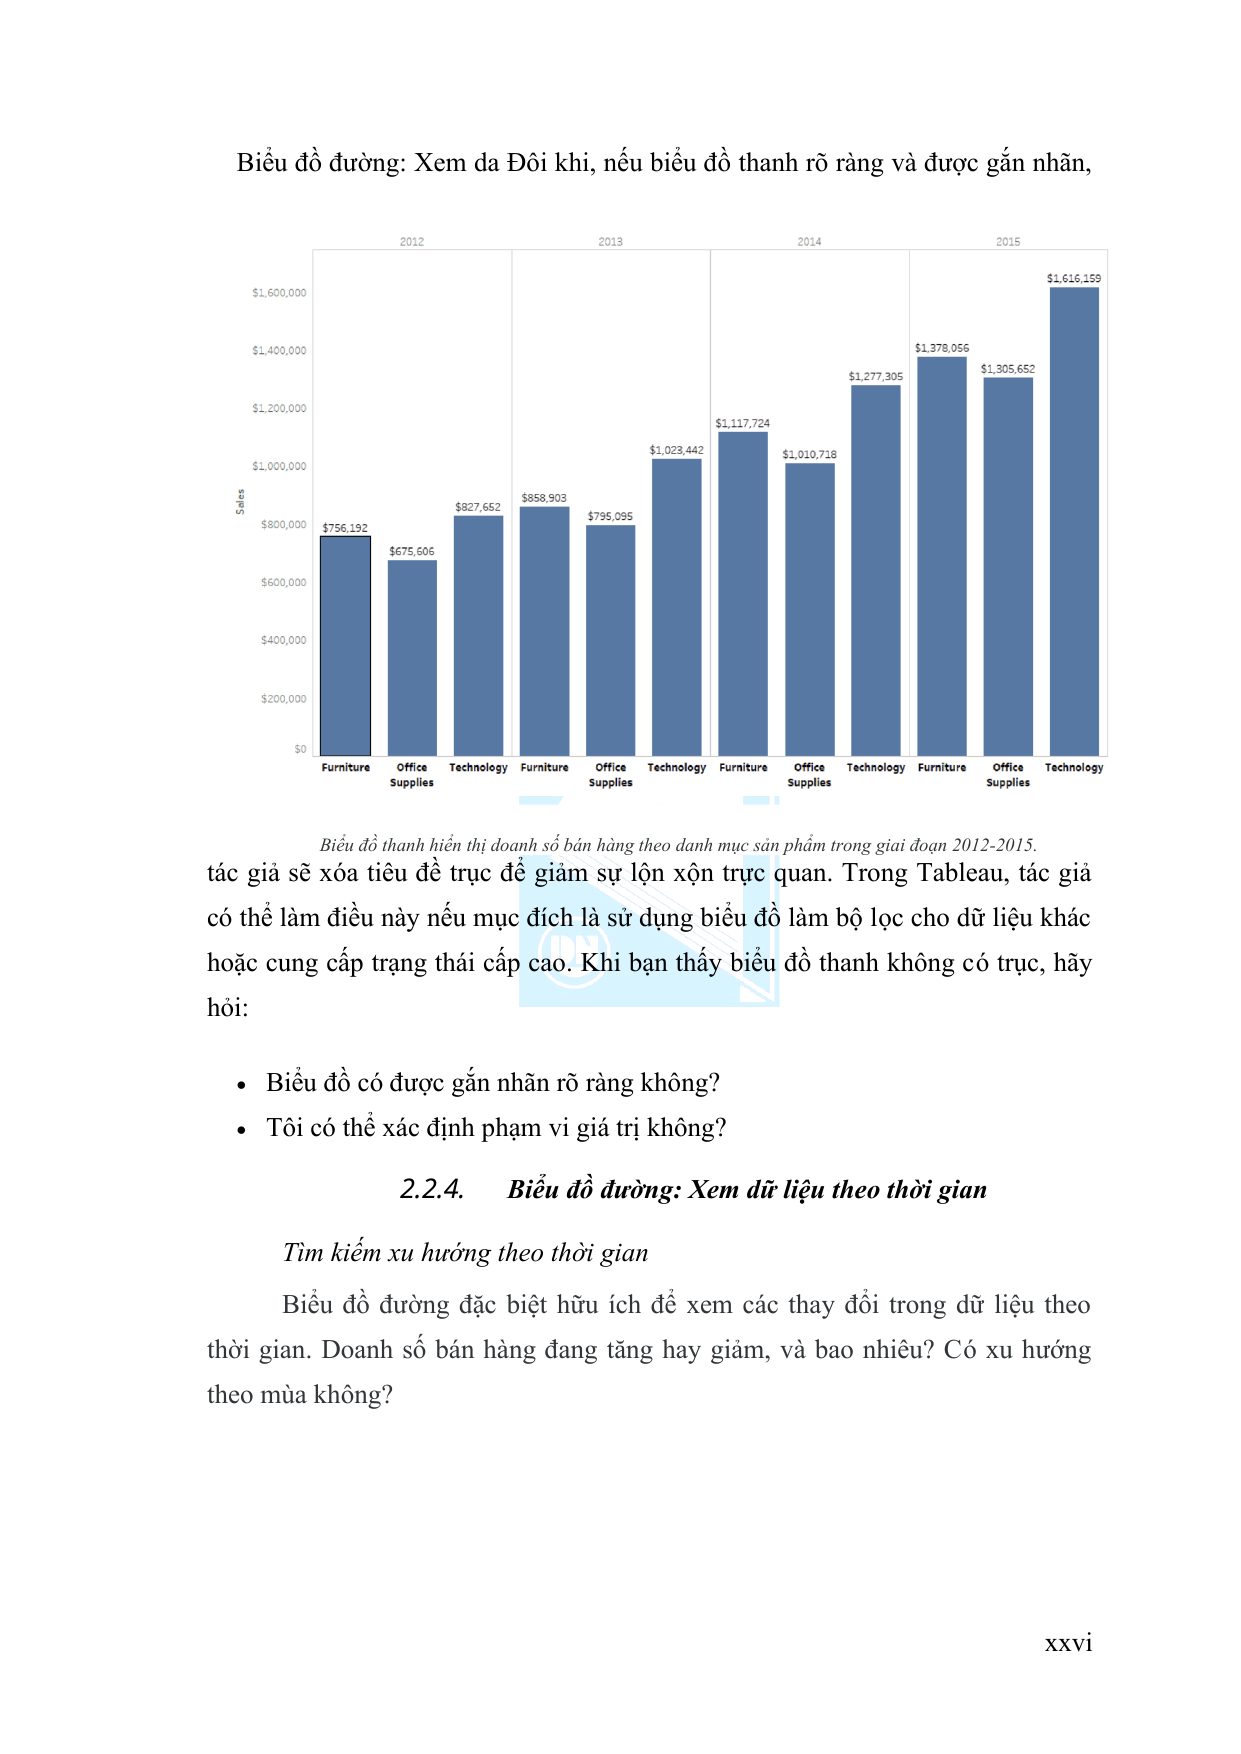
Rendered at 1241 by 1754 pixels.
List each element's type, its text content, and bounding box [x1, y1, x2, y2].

text Tìm kiếm xu hướng theo thời gian [207, 1238, 1092, 1268]
text Biểu đồ đường: Xem da Đôi khi, nếu biểu đồ thanh rõ ràng và được gắn nhãn, tác giả sẽ xóa tiêu đề trục để giảm sự lộn xộn trực quan. Trong Tableau, tác giả có thể làm điều này nếu mục đích là sử dụng biểu đồ làm bộ lọc cho dữ liệu khác hoặc cung cấp trạng thái cấp cao. Khi bạn thấy biểu đồ thanh không có trục, hãy hỏi: [207, 148, 1092, 178]
list Tôi có thể xác định phạm vi giá trị không? [236, 1112, 1092, 1142]
text Biểu đồ đường: Xem da Đôi khi, nếu biểu đồ thanh rõ ràng và được gắn nhãn, tác giả sẽ xóa tiêu đề trục để giảm sự lộn xộn trực quan. Trong Tableau, tác giả có thể làm điều này nếu mục đích là sử dụng biểu đồ làm bộ lọc cho dữ liệu khác hoặc cung cấp trạng thái cấp cao. Khi bạn thấy biểu đồ thanh không có trục, hãy hỏi: [207, 856, 1092, 1022]
text Biểu đồ đường đặc biệt hữu ích để xem các thay đổi trong dữ liệu theo thời gian. Doanh số bán hàng đang tăng hay giảm, và bao nhiêu? Có xu hướng theo mùa không? [207, 1289, 1092, 1409]
list Biểu đồ có được gắn nhãn rõ ràng không? [236, 1067, 1092, 1097]
picture [207, 178, 1153, 796]
subtitle Biểu đồ đường: Xem dữ liệu theo thời gian [325, 1170, 1092, 1207]
